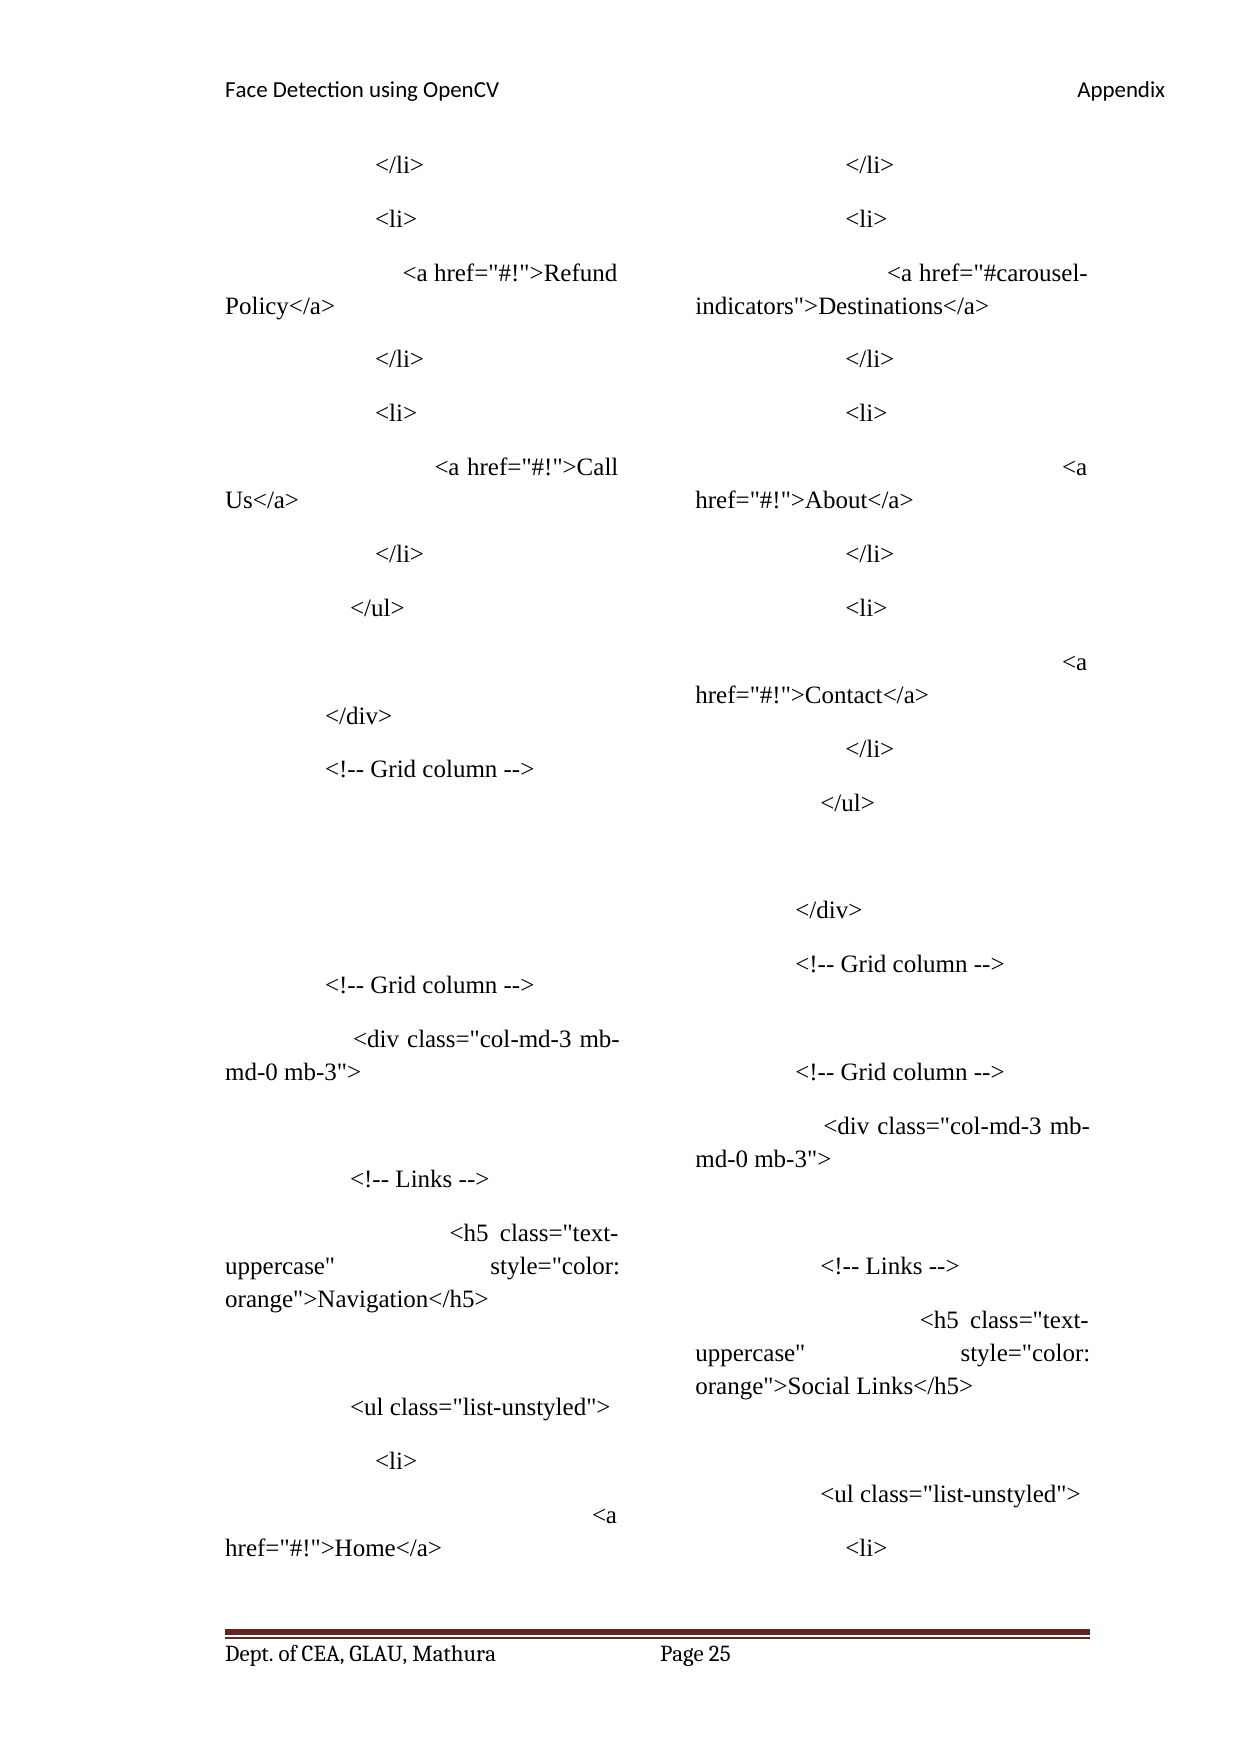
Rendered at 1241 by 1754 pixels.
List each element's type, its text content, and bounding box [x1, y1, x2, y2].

text </li> [225, 344, 620, 373]
text <!-- Grid column --> [695, 1057, 1090, 1086]
text <div class="col-md-3 mb-md-0 mb-3"> [695, 1111, 1090, 1172]
text <!-- Links --> [695, 1251, 1090, 1280]
text </li> [695, 734, 1090, 762]
text <!-- Grid column --> [225, 970, 620, 999]
text <a href="#!">Home</a> [225, 1500, 620, 1562]
text <li> [695, 204, 1090, 233]
text </div> [225, 701, 620, 729]
text <a href="#!">About</a> [695, 452, 1090, 514]
text <li> [695, 398, 1090, 427]
text </ul> [695, 788, 1090, 816]
text <li> [695, 1533, 1090, 1562]
text </li> [225, 539, 620, 568]
text <a href="#!">Call Us</a> [225, 452, 620, 514]
text <li> [225, 398, 620, 427]
text <li> [225, 204, 620, 233]
text <ul class="list-unstyled"> [695, 1479, 1090, 1508]
text </ul> [225, 593, 620, 622]
text </div> [695, 895, 1090, 924]
text <!-- Grid column --> [695, 949, 1090, 978]
text <a href="#!">Refund Policy</a> [225, 258, 620, 319]
text <li> [225, 1446, 620, 1475]
text <h5 class="text-uppercase" style="color: orange">Social Links</h5> [695, 1305, 1090, 1400]
text <li> [695, 593, 1090, 622]
text <ul class="list-unstyled"> [225, 1392, 620, 1421]
text <h5 class="text-uppercase" style="color: orange">Navigation</h5> [225, 1218, 620, 1313]
text </li> [225, 150, 620, 179]
text </li> [695, 344, 1090, 373]
text <div class="col-md-3 mb-md-0 mb-3"> [225, 1024, 620, 1086]
text </li> [695, 539, 1090, 568]
text <!-- Links --> [225, 1164, 620, 1193]
text <!-- Grid column --> [225, 754, 620, 783]
text <a href="#carousel-indicators">Destinations</a> [695, 258, 1090, 319]
text <a href="#!">Contact</a> [695, 647, 1090, 709]
text </li> [695, 150, 1090, 179]
